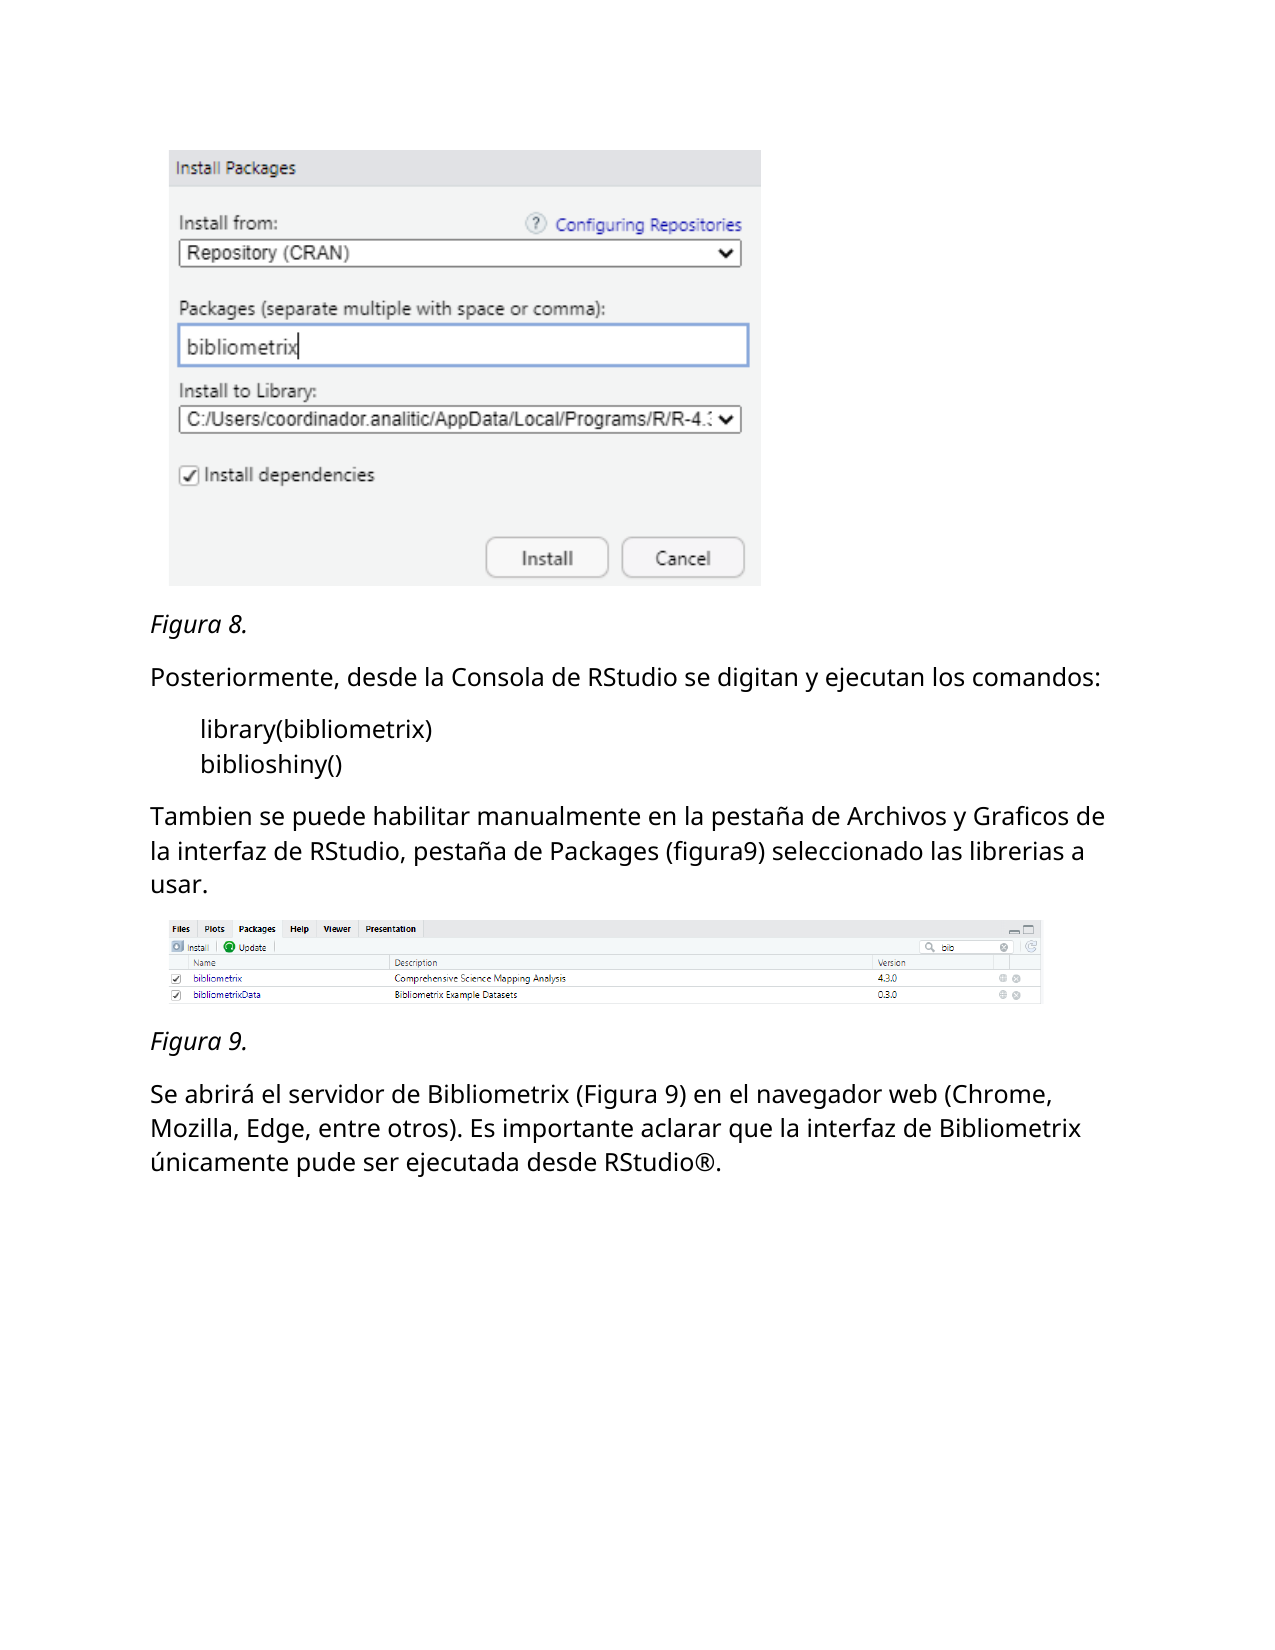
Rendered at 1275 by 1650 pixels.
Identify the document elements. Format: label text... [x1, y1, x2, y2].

text Figura 9. [150, 1024, 1125, 1058]
text library(bibliometrix) biblioshiny() [200, 712, 1075, 780]
picture [168, 920, 1044, 1004]
text Tambien se puede habilitar manualmente en la pestaña de Archivos y Graficos de la interfaz de RStudio, pestaña de Packages (figura9) seleccionado las librerias a usar. [150, 799, 1125, 901]
text Se abrirá el servidor de Bibliometrix (Figura 9) en el navegador web (Chrome, Mozilla, Edge, entre otros). Es importante aclarar que la interfaz de Bibliometrix únicamente pude ser ejecutada desde RStudio®. [150, 1077, 1125, 1179]
text Posteriormente, desde la Consola de RStudio se digitan y ejecutan los comandos: [150, 659, 1125, 693]
picture [168, 150, 761, 586]
text Figura 8. [150, 607, 1125, 641]
